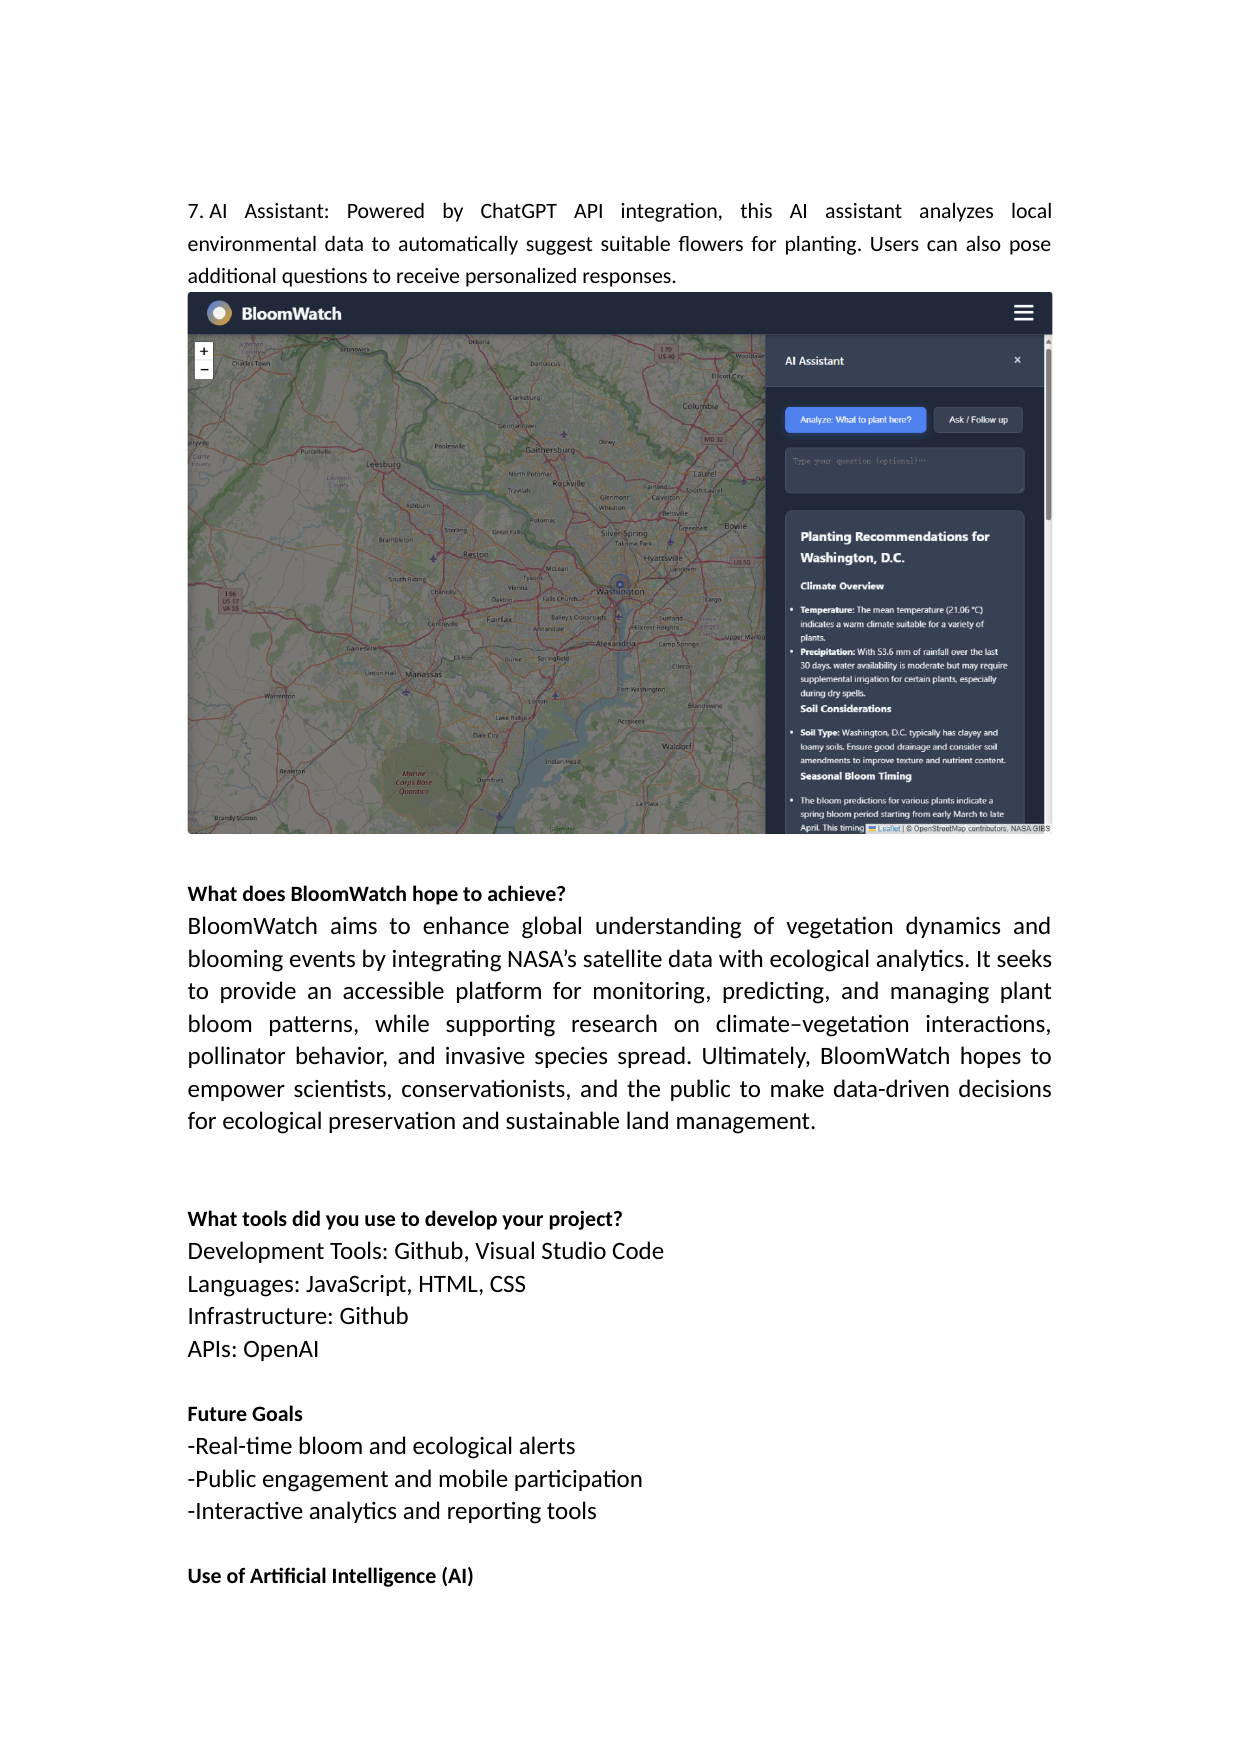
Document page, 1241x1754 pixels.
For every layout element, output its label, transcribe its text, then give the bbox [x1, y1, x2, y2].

list What does BloomWatch hope to achieve? [187, 877, 1053, 909]
list Languages: JavaScript, HTML, CSS [187, 1267, 1053, 1299]
list Development Tools: Github, Visual Studio Code [187, 1234, 1053, 1267]
list AI Assistant: Powered by ChatGPT API integration, this AI assistant analyzes local environmental data to automatically suggest suitable flowers for planting. Users can also pose additional questions to receive personalized responses. [187, 194, 1053, 292]
list APIs: OpenAI [187, 1332, 1053, 1364]
list What tools did you use to develop your project? [187, 1202, 1053, 1234]
list Use of Artificial Intelligence (AI) [187, 1559, 1053, 1592]
picture [187, 292, 1053, 834]
list Future Goals [187, 1397, 1053, 1429]
list -Interactive analytics and reporting tools [187, 1494, 1053, 1527]
list -Real-time bloom and ecological alerts [187, 1429, 1053, 1462]
list BloomWatch aims to enhance global understanding of vegetation dynamics and blooming events by integrating NASA’s satellite data with ecological analytics. It seeks to provide an accessible platform for monitoring, predicting, and managing plant bloom patterns, while supporting research on climate–vegetation interactions, pollinator behavior, and invasive species spread. Ultimately, BloomWatch hopes to empower scientists, conservationists, and the public to make data-driven decisions for ecological preservation and sustainable land management. [187, 909, 1053, 1137]
list -Public engagement and mobile participation [187, 1462, 1053, 1494]
list Infrastructure: Github [187, 1299, 1053, 1332]
